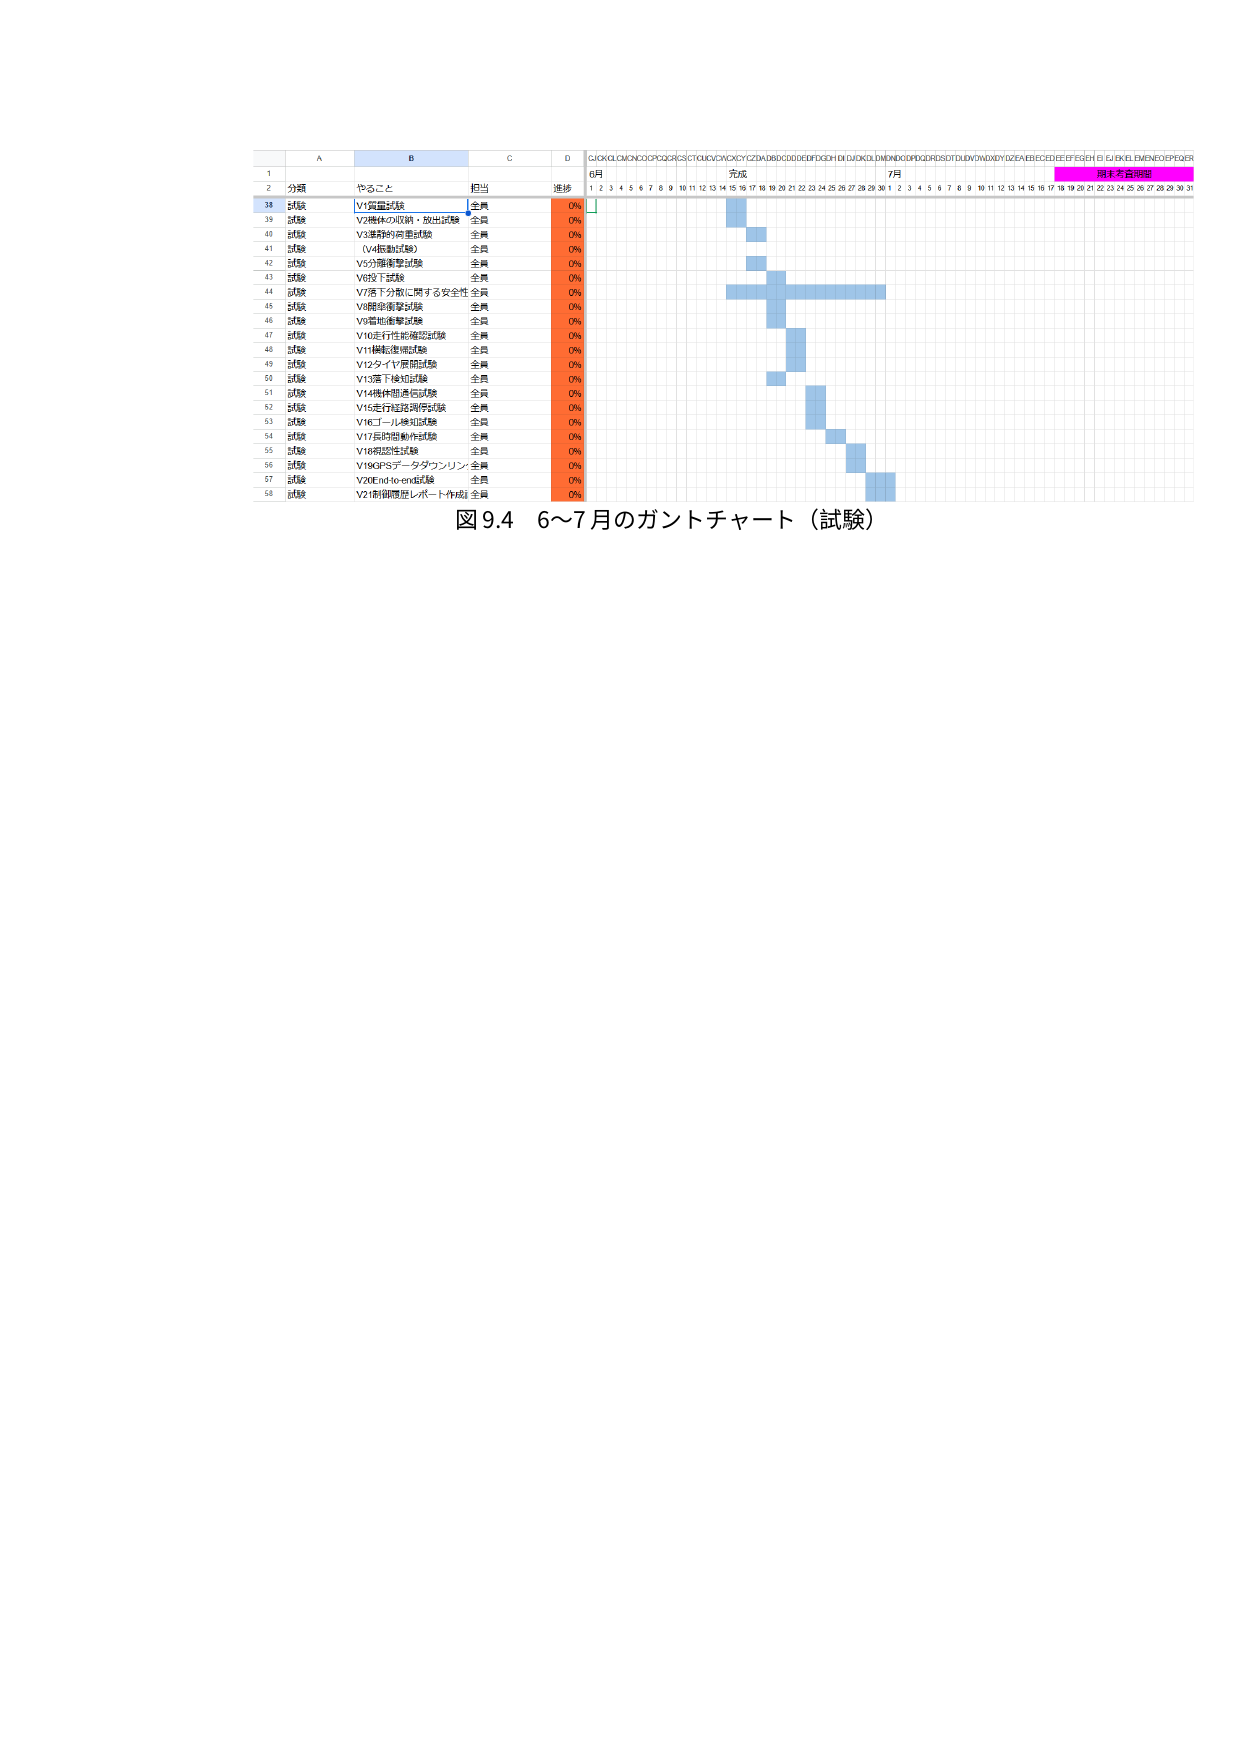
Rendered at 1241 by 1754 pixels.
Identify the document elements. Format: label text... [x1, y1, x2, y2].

text 図9.4 6～7月のガントチャート（試験） [253, 502, 1090, 535]
picture [253, 150, 1194, 502]
